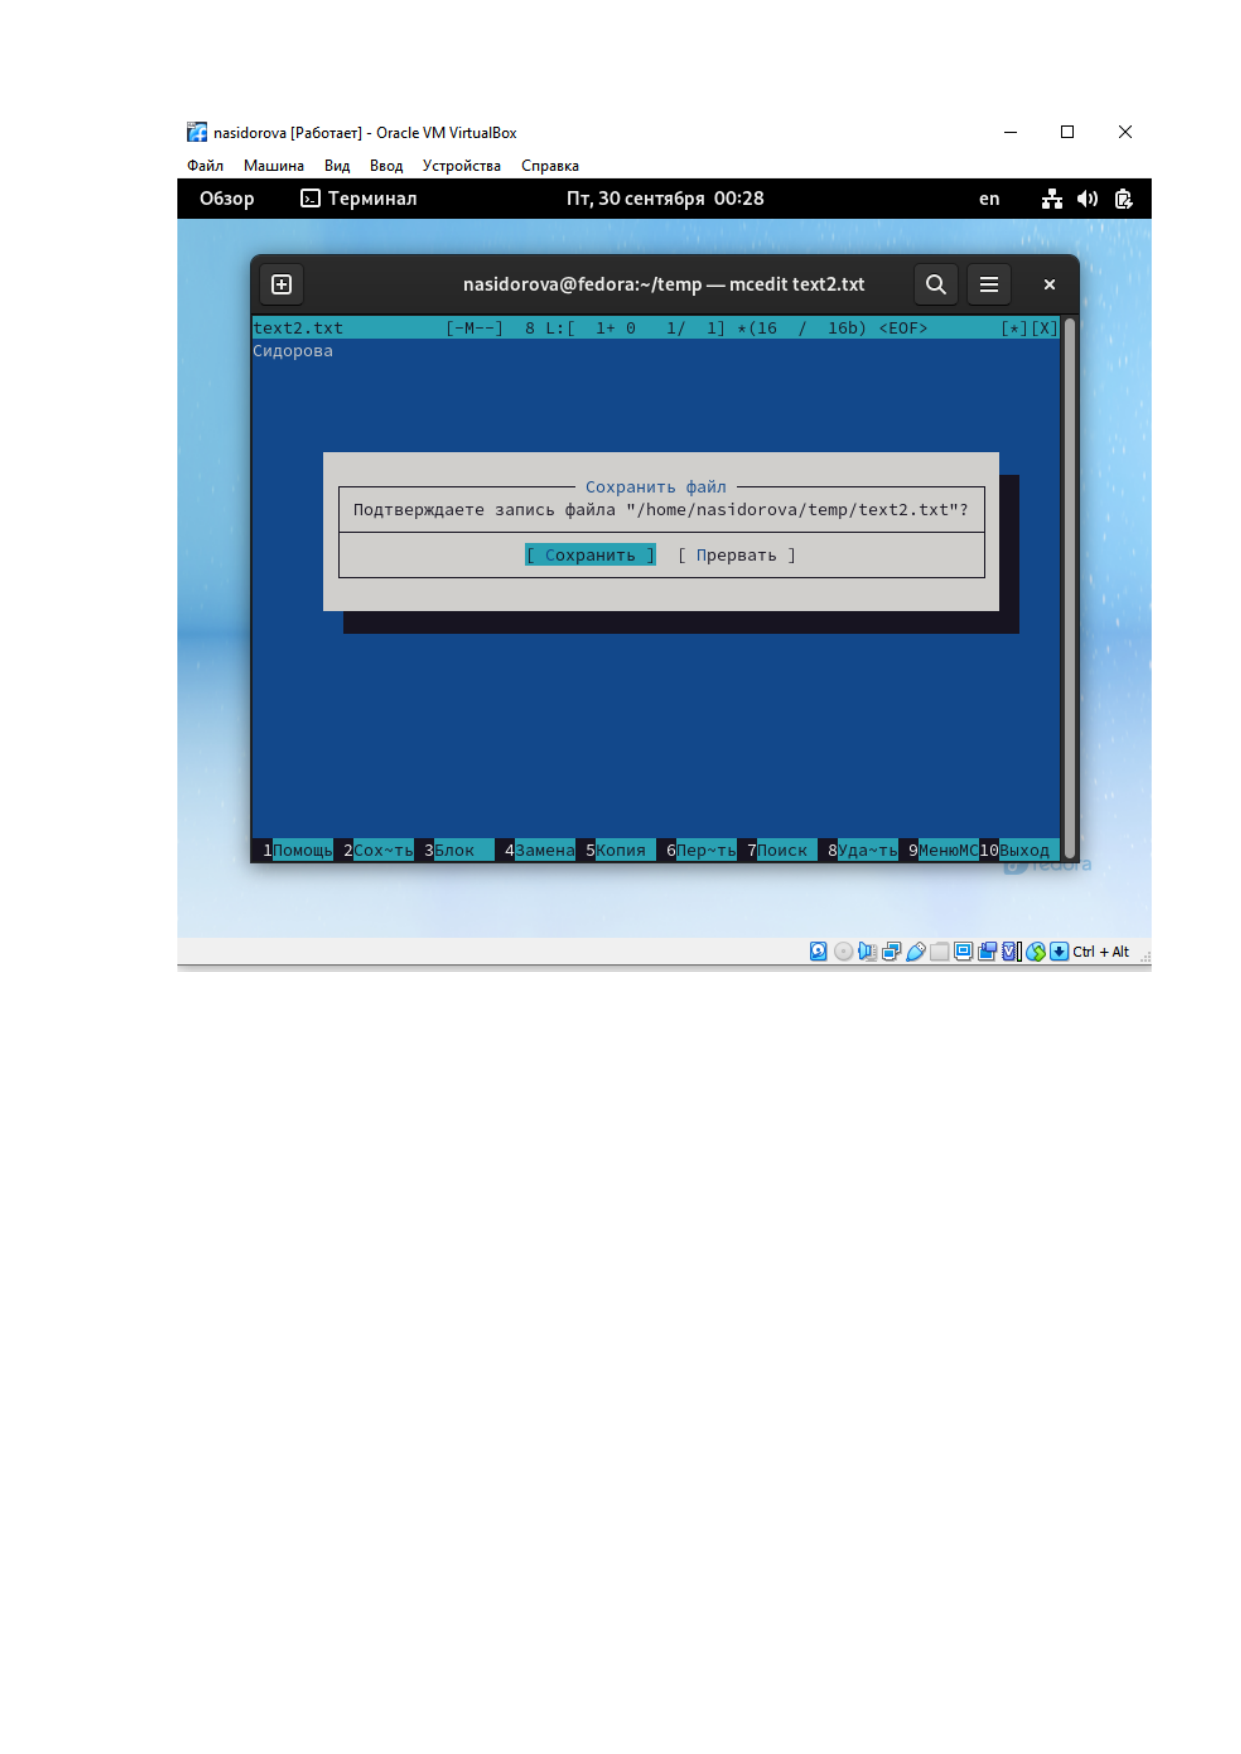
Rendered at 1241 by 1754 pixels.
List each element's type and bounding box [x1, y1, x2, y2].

picture [177, 118, 1152, 972]
